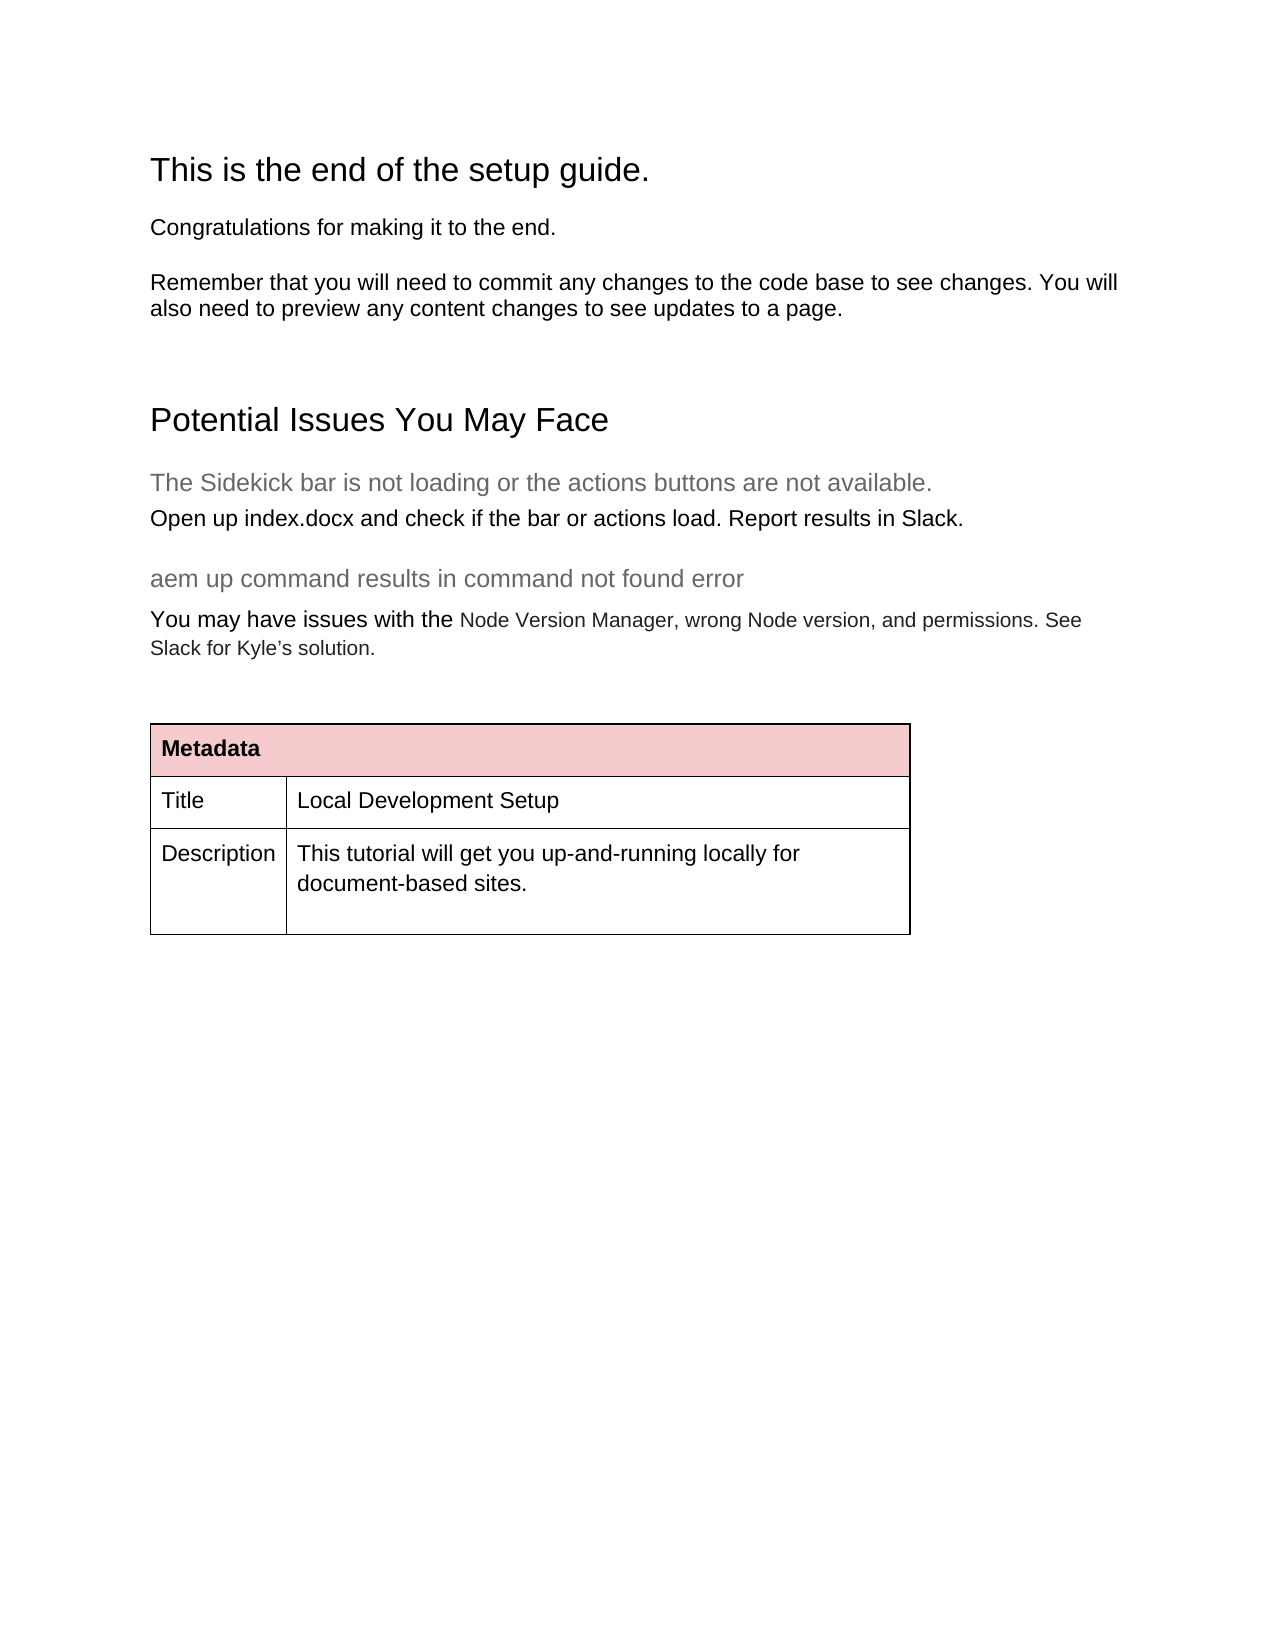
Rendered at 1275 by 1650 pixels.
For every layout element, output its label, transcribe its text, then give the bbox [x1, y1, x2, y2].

table_cell Local Development Setup [287, 777, 909, 828]
text Open up index.docx and check if the bar or actions load. Report results in Slack. [150, 505, 1125, 531]
table_cell This tutorial will get you up-and-running locally for document-based sites. [287, 829, 909, 934]
table_cell Title [151, 777, 286, 828]
table_cell Description [151, 829, 286, 934]
table_header Metadata [151, 725, 909, 776]
text Remember that you will need to commit any changes to the code base to see changes. You will also need to preview any content changes to see updates to a page. [150, 269, 1125, 321]
text You may have issues with the Node Version Manager, wrong Node version, and permissions. See Slack for Kyle’s solution. [150, 606, 1125, 659]
subtitle aem up command results in command not found error [150, 564, 1125, 593]
text Congratulations for making it to the end. [150, 213, 1125, 240]
subtitle The Sidekick bar is not loading or the actions buttons are not available. [150, 468, 1125, 496]
subtitle This is the end of the setup guide. [150, 150, 1125, 188]
subtitle Potential Issues You May Face [150, 400, 1125, 438]
